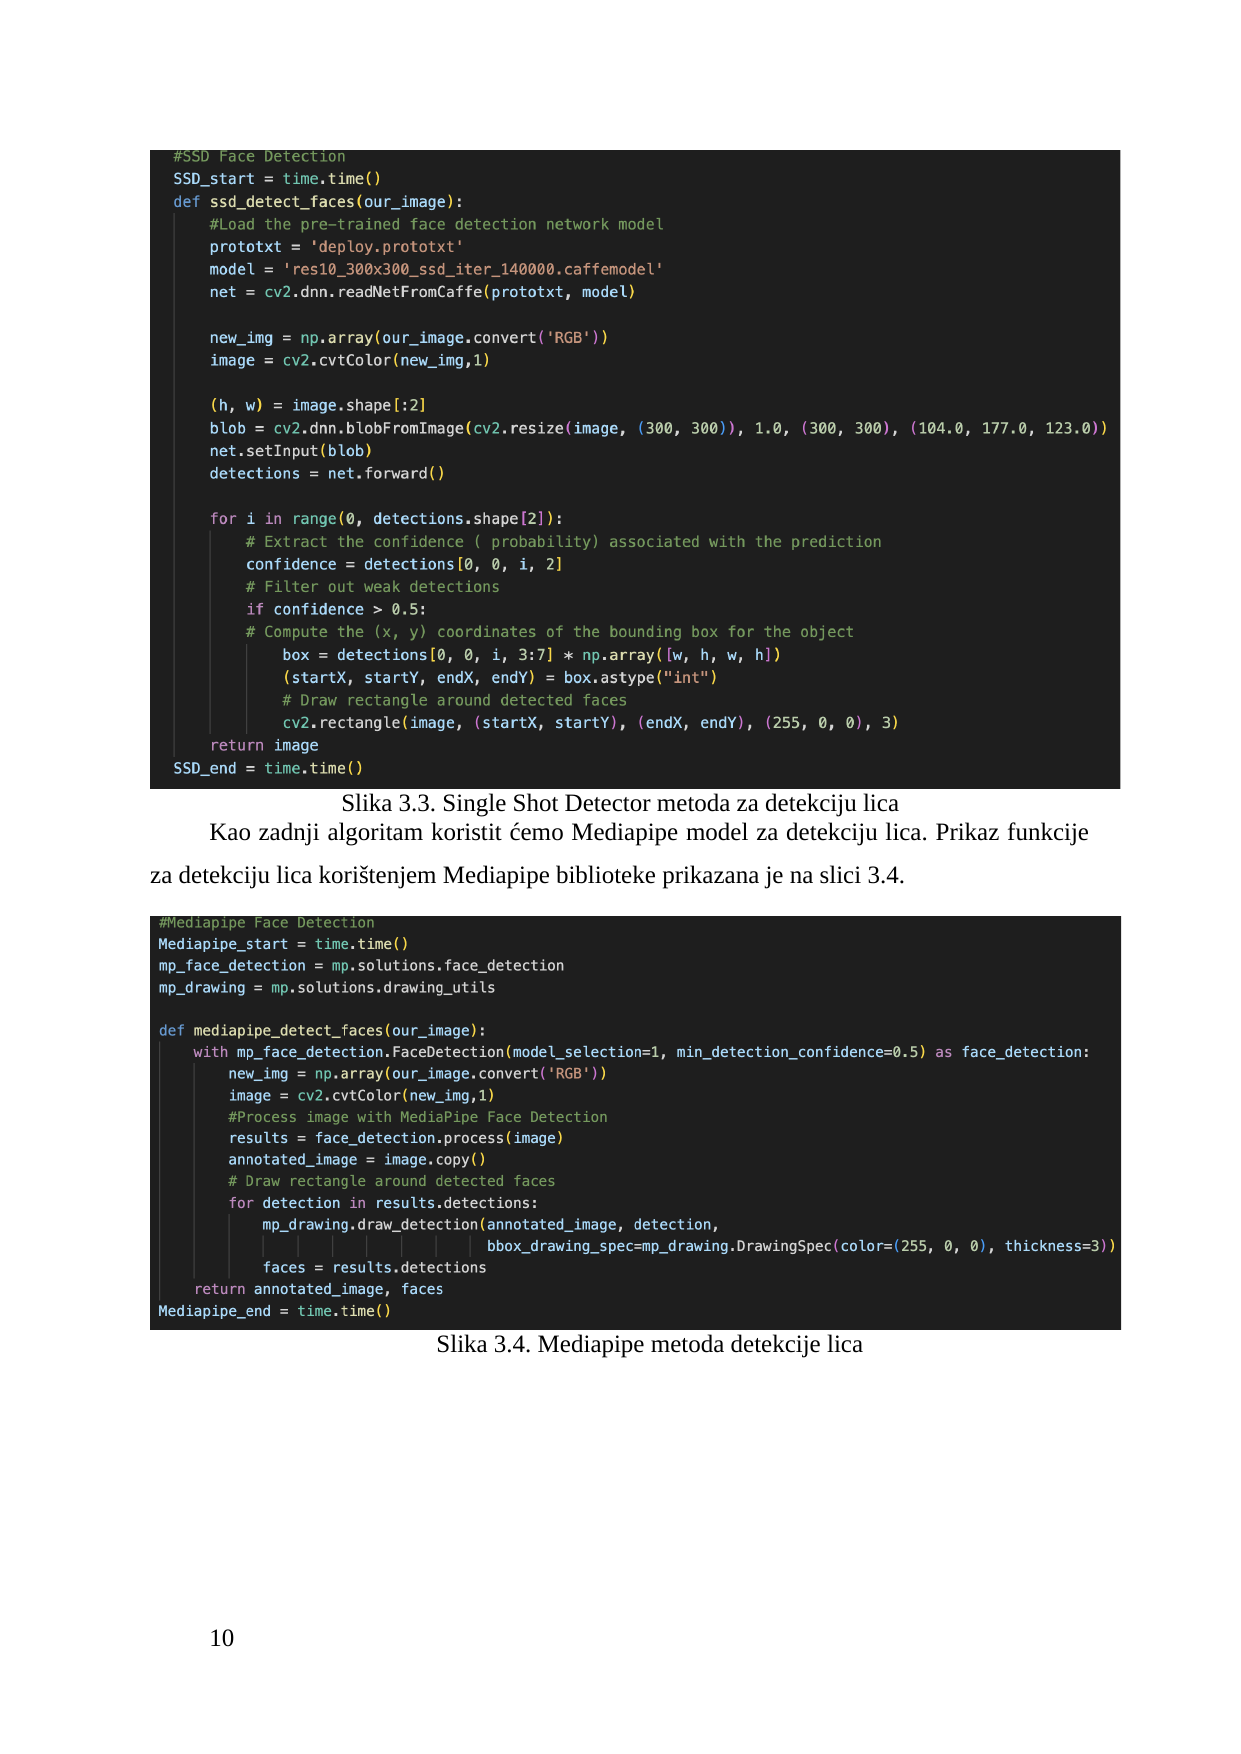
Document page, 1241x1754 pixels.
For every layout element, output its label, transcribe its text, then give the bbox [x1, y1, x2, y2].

picture [150, 916, 1122, 1330]
text Slika 3.4. Mediapipe metoda detekcije lica [150, 1330, 1090, 1358]
text Slika 3.3. Single Shot Detector metoda za detekciju lica [150, 789, 1090, 817]
picture [150, 150, 1121, 789]
text Kao zadnji algoritam koristit ćemo Mediapipe model za detekciju lica. Prikaz funkcije za detekciju lica korištenjem Mediapipe biblioteke prikazana je na slici 3.4. [150, 817, 1090, 889]
